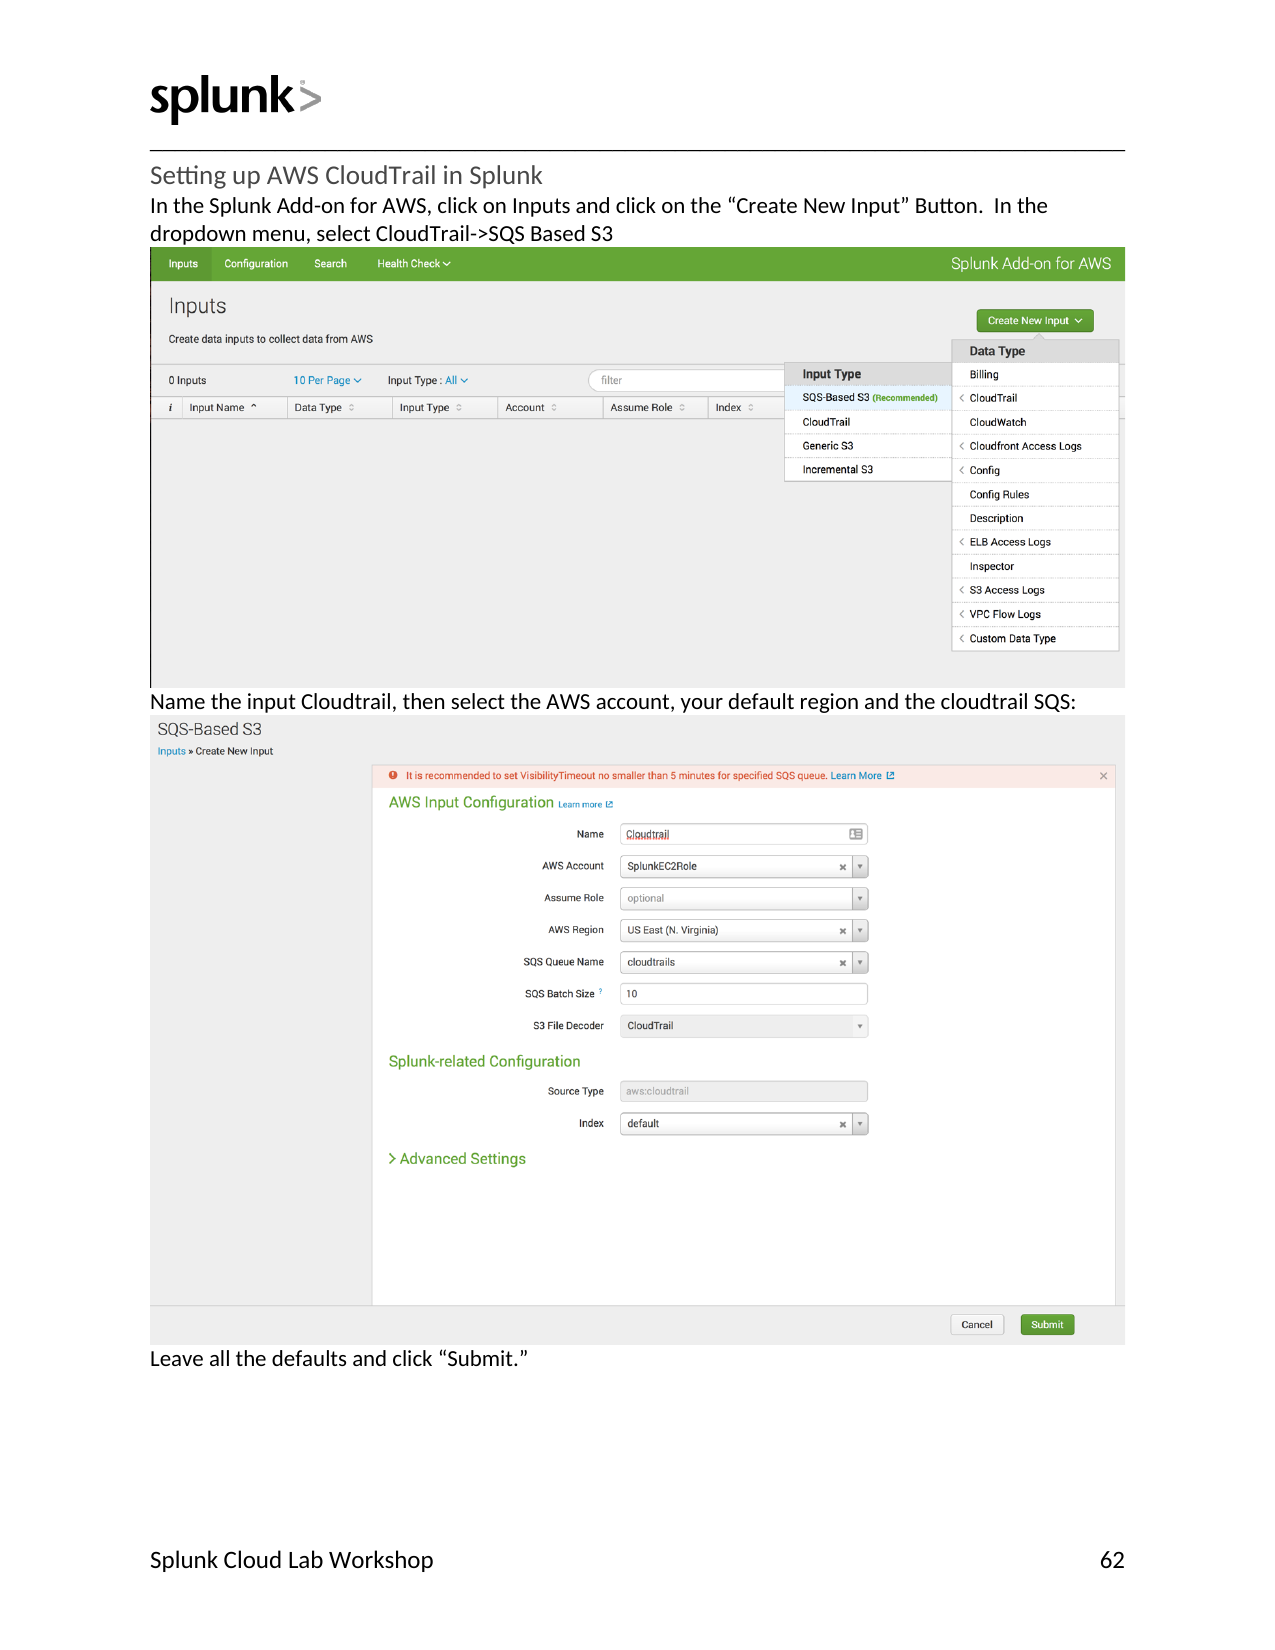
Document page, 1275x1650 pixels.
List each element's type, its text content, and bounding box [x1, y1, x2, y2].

text In the Splunk Add-on for AWS, click on Inputs and click on the “Create New Input” Button. In the dropdown menu, select CloudTrail->SQS Based S3 [150, 191, 1125, 247]
picture [150, 247, 1125, 688]
picture [150, 715, 1125, 1345]
picture [150, 75, 321, 125]
text Leave all the defaults and click “Submit.” [150, 1345, 1125, 1373]
text Name the input Cloudtrail, then select the AWS account, your default region and the cloudtrail SQS: [150, 688, 1125, 715]
subtitle Setting up AWS CloudTrail in Splunk [150, 158, 1125, 191]
